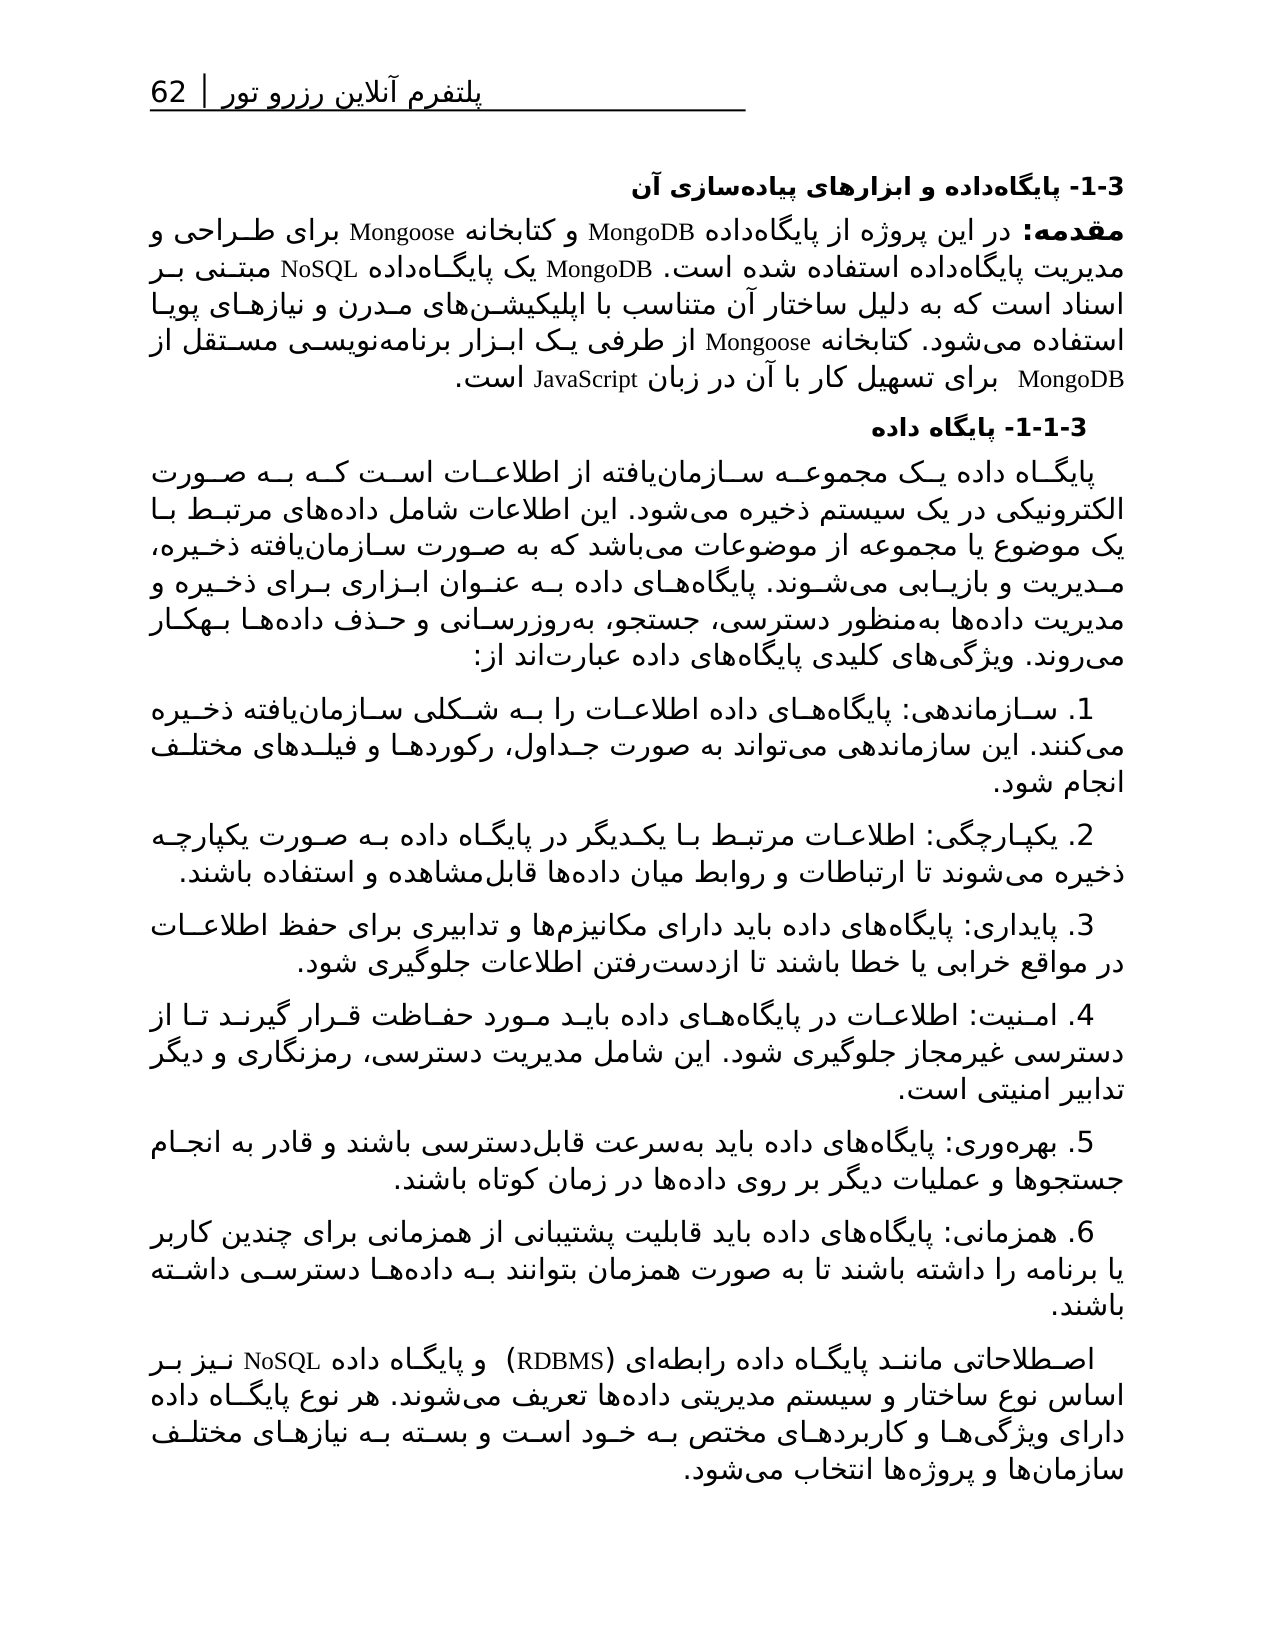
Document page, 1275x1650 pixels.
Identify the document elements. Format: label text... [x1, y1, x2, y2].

text 6. همزمانی: پایگاه‌های داده باید قابلیت پشتیبانی از همزمانی برای چندین کاربر یا برنامه را داشته باشند تا به صورت همزمان بتوانند به داده‌ها دسترسی داشته باشند. [150, 1215, 1125, 1323]
text 2. یکپارچگی: اطلاعات مرتبط با یکدیگر در پایگاه داده به صورت یکپارچه ذخیره می‌شوند تا ارتباطات و روابط میان داده‌ها قابل‌مشاهده و استفاده باشند. [150, 819, 1125, 889]
text 3. پایداری: پایگاه‌های داده باید دارای مکانیزم‌ها و تدابیری برای حفظ اطلاعات در مواقع خرابی یا خطا باشند تا ازدست‌رفتن اطلاعات جلوگیری شود. [150, 909, 1125, 979]
text پایگاه داده یک مجموعه سازمان‌یافته از اطلاعات است که به صورت الکترونیکی در یک سیستم ذخیره می‌شود. این اطلاعات شامل داده‌های مرتبط با یک موضوع یا مجموعه از موضوعات می‌باشد که به صورت سازمان‌یافته ذخیره، مدیریت و بازیابی می‌شوند. پایگاه‌های داده به عنوان ابزاری برای ذخیره و مدیریت داده‌ها به‌منظور دسترسی، جستجو، به‌روزرسانی و حذف داده‌ها بهکار می‌روند. ویژگی‌های کلیدی پایگاه‌های داده عبارت‌اند از: [150, 455, 1125, 673]
text اصطلاحاتی مانند پایگاه داده رابطه‌ای (RDBMS) و پایگاه داده NoSQL نیز بر اساس نوع ساختار و سیستم مدیریتی داده‌ها تعریف می‌شوند. هر نوع پایگاه داده دارای ویژگی‌ها و کاربردهای مختص به خود است و بسته به نیازهای مختلف سازمان‌ها و پروژه‌ها انتخاب می‌شود. [150, 1342, 1125, 1486]
text 4. امنیت: اطلاعات در پایگاه‌های داده باید مورد حفاظت قرار گیرند تا از دسترسی غیرمجاز جلوگیری شود. این شامل مدیریت دسترسی، رمزنگاری و دیگر تدابیر امنیتی است. [150, 999, 1125, 1106]
text 1. سازماندهی: پایگاه‌های داده اطلاعات را به شکلی سازمان‌یافته ذخیره می‌کنند. این سازماندهی می‌تواند به صورت جداول، رکوردها و فیلدهای مختلف انجام شود. [150, 692, 1125, 799]
text مقدمه: در این پروژه از پایگاه‌داده MongoDB و کتابخانه Mongoose برای طراحی و مدیریت پایگاه‌داده استفاده شده است. MongoDB یک پایگاه‌داده NoSQL مبتنی بر اسناد است که به دلیل ساختار آن متناسب با اپلیکیشن‌های مدرن و نیازهای پویا استفاده می‌شود. کتابخانه Mongoose از طرفی یک ابزار برنامه‌نویسی مستقل از MongoDB برای تسهیل کار با آن در زبان JavaScript است. [150, 214, 1125, 394]
text 5. بهره‌وری: پایگاه‌های داده باید به‌سرعت قابل‌دسترسی باشند و قادر به انجام جستجوها و عملیات دیگر بر روی داده‌ها در زمان کوتاه باشند. [150, 1125, 1125, 1196]
subtitle 1-3- پایگاه‌داده و ابزارهای پیاده‌سازی آن [150, 172, 1125, 201]
subtitle 1-1-3- پایگاه داده [150, 414, 1088, 443]
